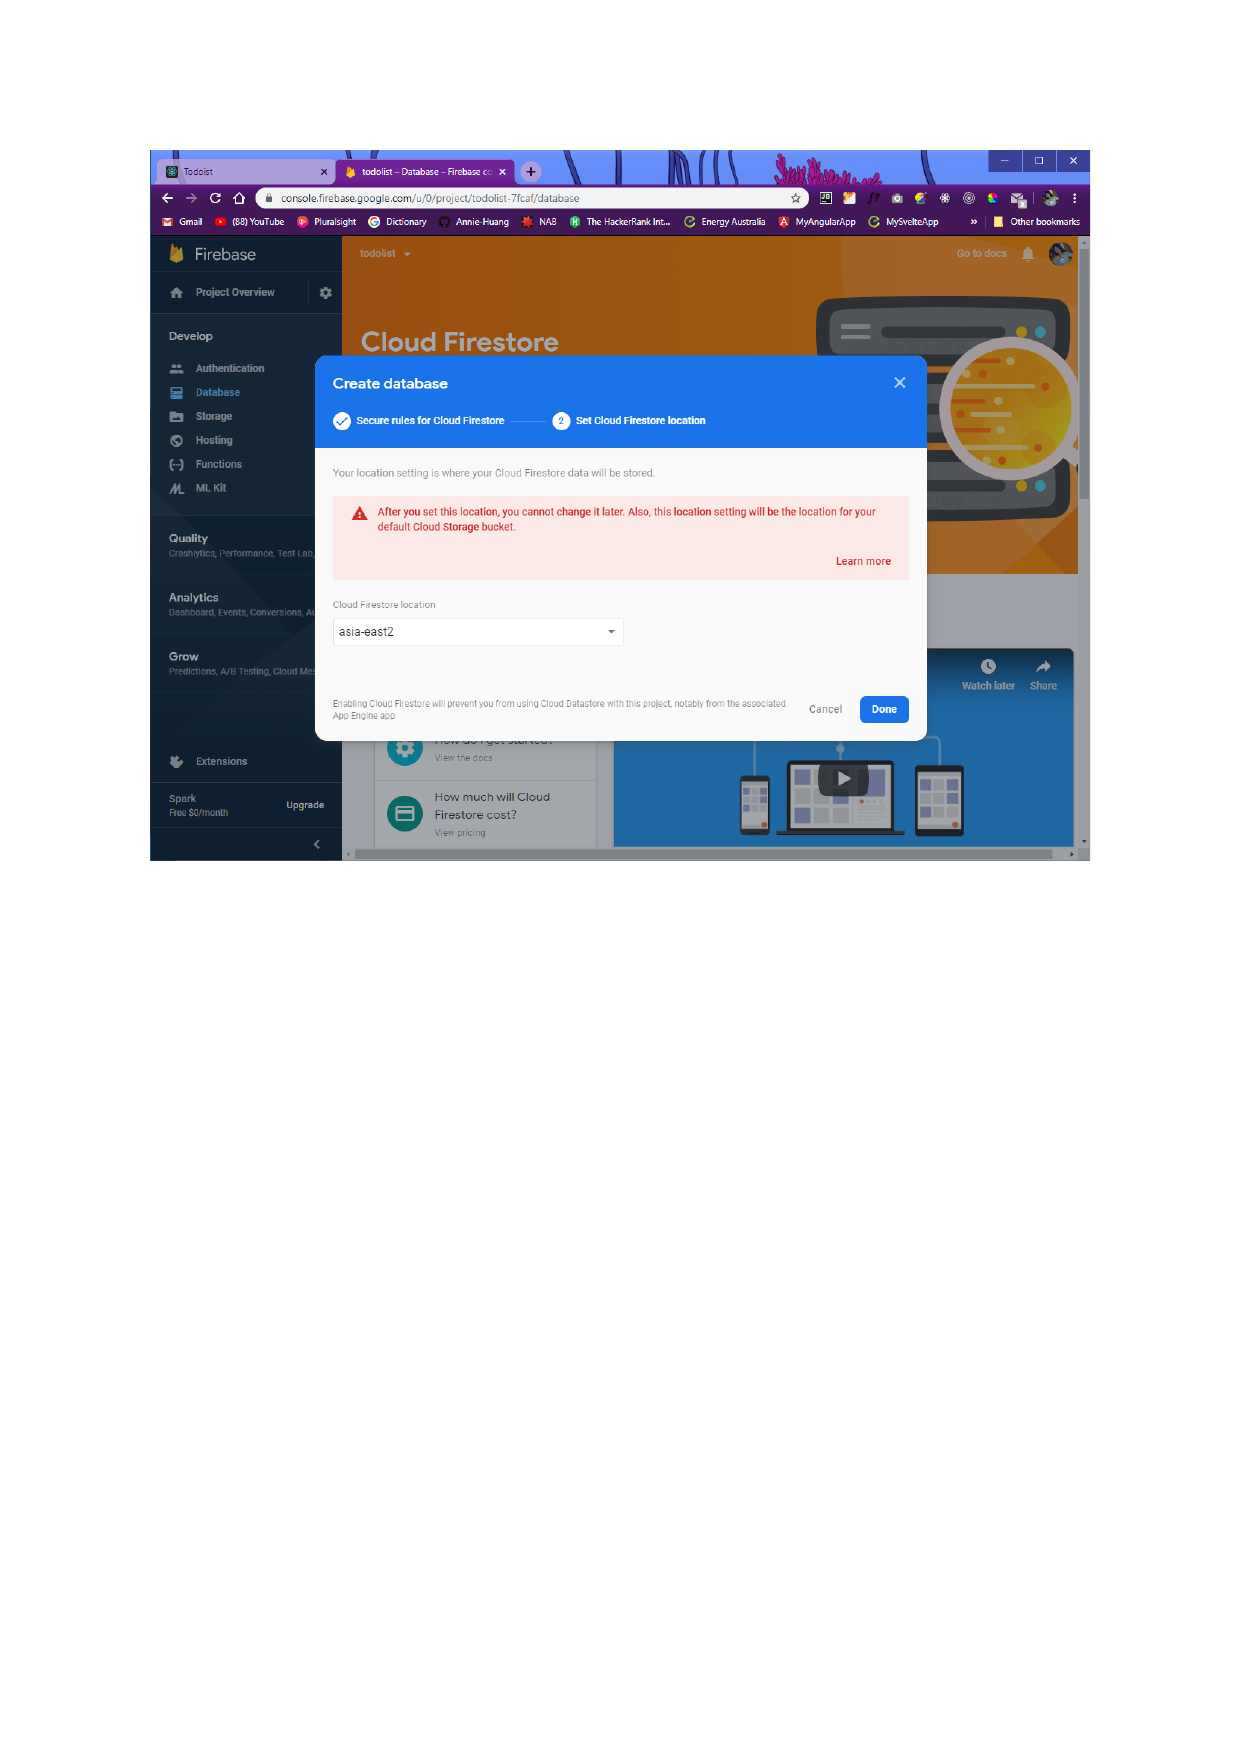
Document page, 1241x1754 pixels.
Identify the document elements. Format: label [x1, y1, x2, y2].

picture [150, 150, 1091, 861]
